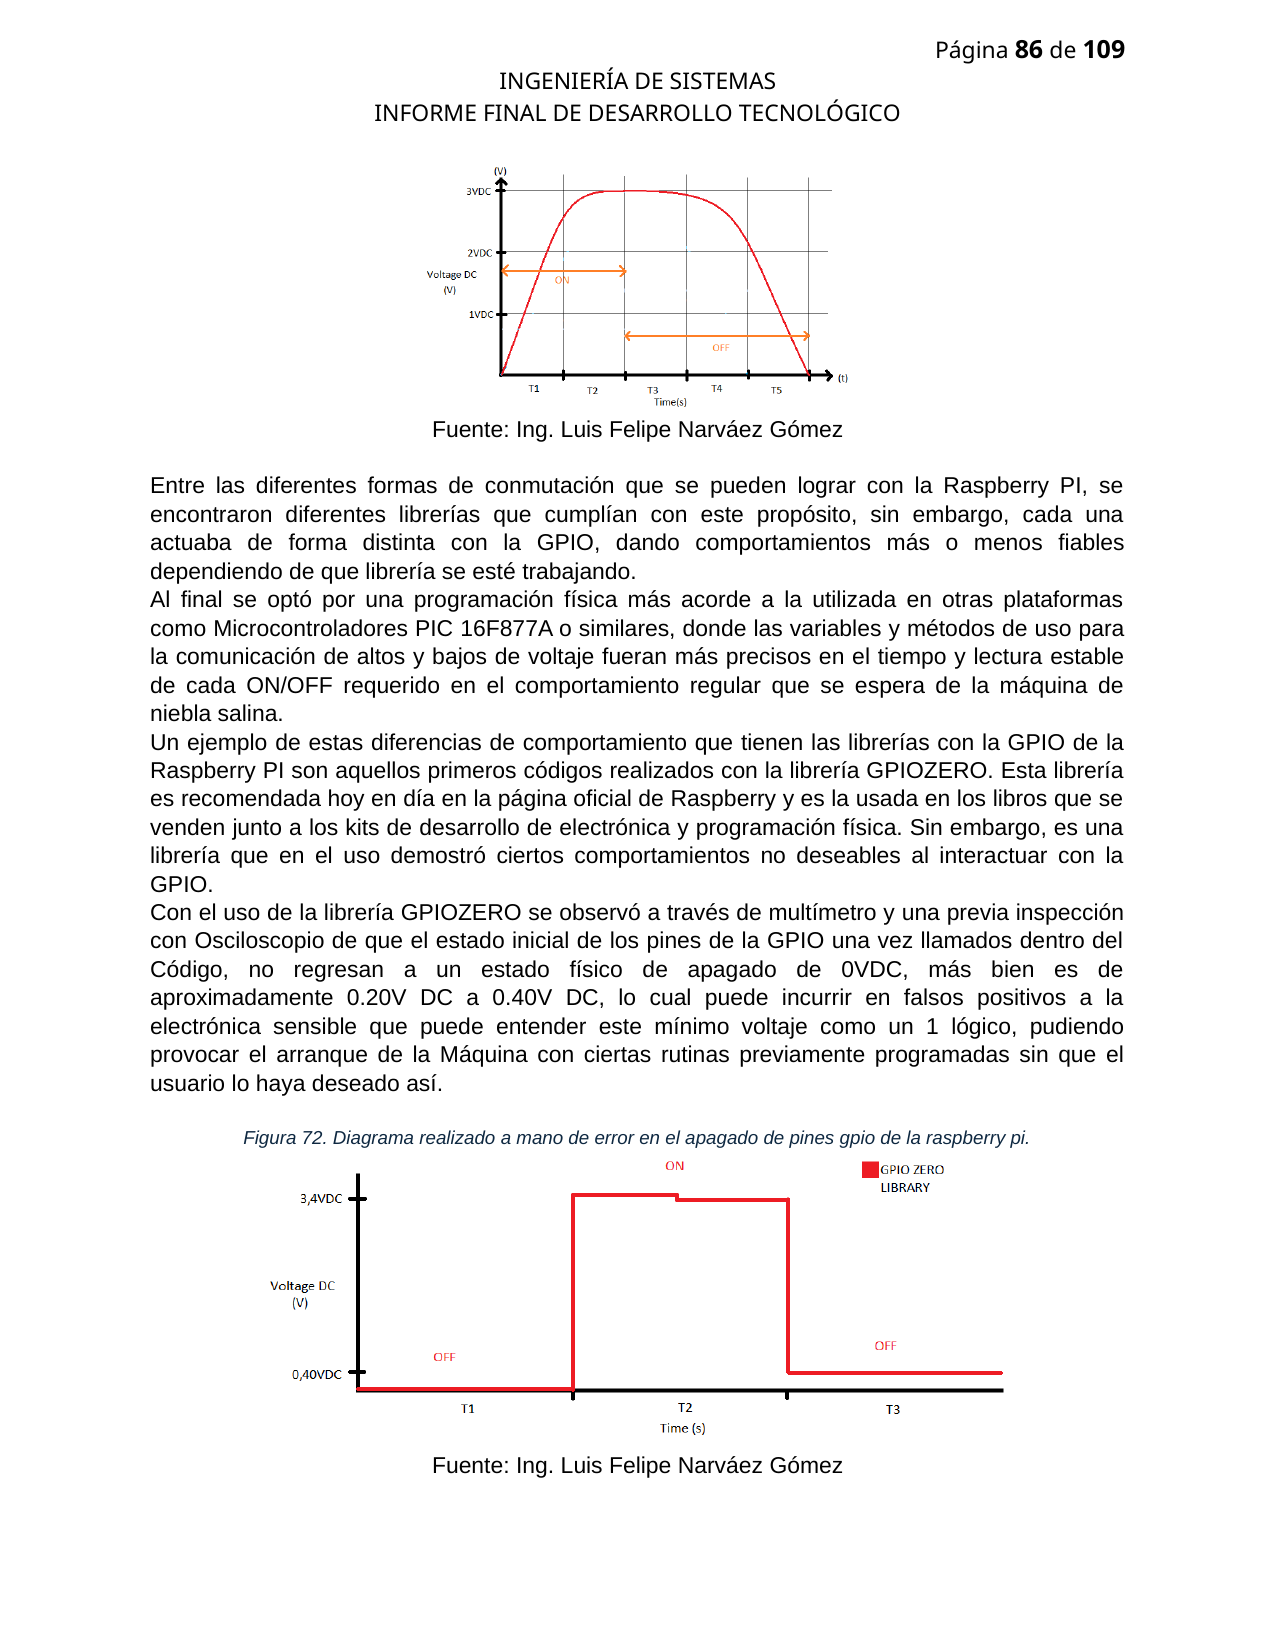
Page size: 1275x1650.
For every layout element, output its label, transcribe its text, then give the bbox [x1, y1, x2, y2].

text Al final se optó por una programación física más acorde a la utilizada en otras plataformas como Microcontroladores PIC 16F877A o similares, donde las variables y métodos de uso para la comunicación de altos y bajos de voltaje fueran más precisos en el tiempo y lectura estable de cada ON/OFF requerido en el comportamiento regular que se espera de la máquina de niebla salina. [150, 586, 1125, 726]
text Un ejemplo de estas diferencias de comportamiento que tienen las librerías con la GPIO de la Raspberry PI son aquellos primeros códigos realizados con la librería GPIOZERO. Esta librería es recomendada hoy en día en la página oficial de Raspberry y es la usada en los libros que se venden junto a los kits de desarrollo de electrónica y programación física. Sin embargo, es una librería que en el uso demostró ciertos comportamientos no deseables al interactuar con la GPIO. [150, 728, 1125, 897]
text Fuente: Ing. Luis Felipe Narváez Gómez [150, 416, 1125, 442]
text Fuente: Ing. Luis Felipe Narváez Gómez [150, 1452, 1125, 1478]
text Con el uso de la librería GPIOZERO se observó a través de multímetro y una previa inspección con Osciloscopio de que el estado inicial de los pines de la GPIO una vez llamados dentro del Código, no regresan a un estado físico de apagado de 0VDC, más bien es de aproximadamente 0.20V DC a 0.40V DC, lo cual puede incurrir en falsos positivos a la electrónica sensible que puede entender este mínimo voltaje como un 1 lógico, pudiendo provocar el arranque de la Máquina con ciertas rutinas previamente programadas sin que el usuario lo haya deseado así. [150, 899, 1125, 1096]
picture [422, 159, 853, 414]
text Figura 72. Diagrama realizado a mano de error en el apagado de pines gpio de la raspberry pi. [150, 1127, 1125, 1148]
picture [254, 1148, 1021, 1450]
text Entre las diferentes formas de conmutación que se pueden lograr con la Raspberry PI, se encontraron diferentes librerías que cumplían con este propósito, sin embargo, cada una actuaba de forma distinta con la GPIO, dando comportamientos más o menos fiables dependiendo de que librería se esté trabajando. [150, 472, 1125, 584]
